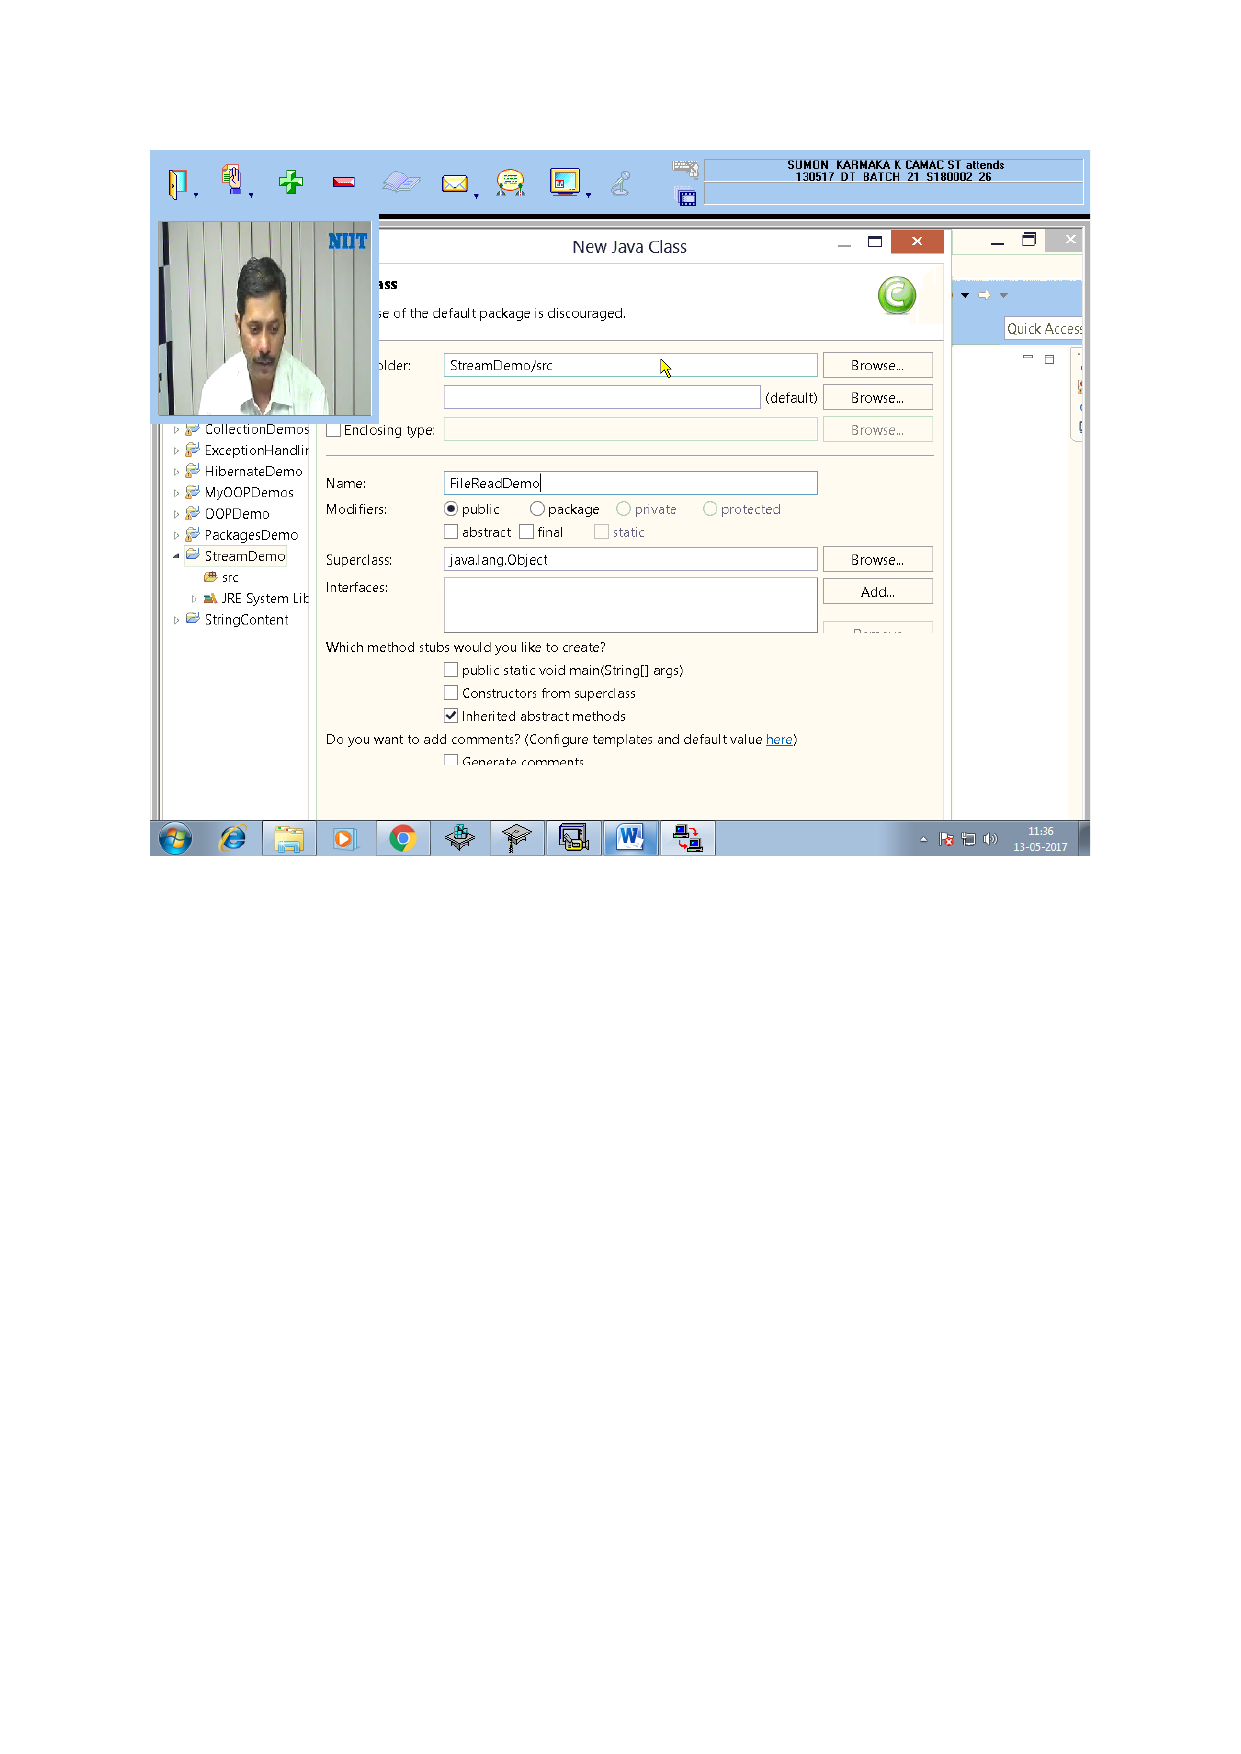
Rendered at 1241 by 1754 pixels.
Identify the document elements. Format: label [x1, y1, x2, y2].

picture [150, 150, 1091, 856]
